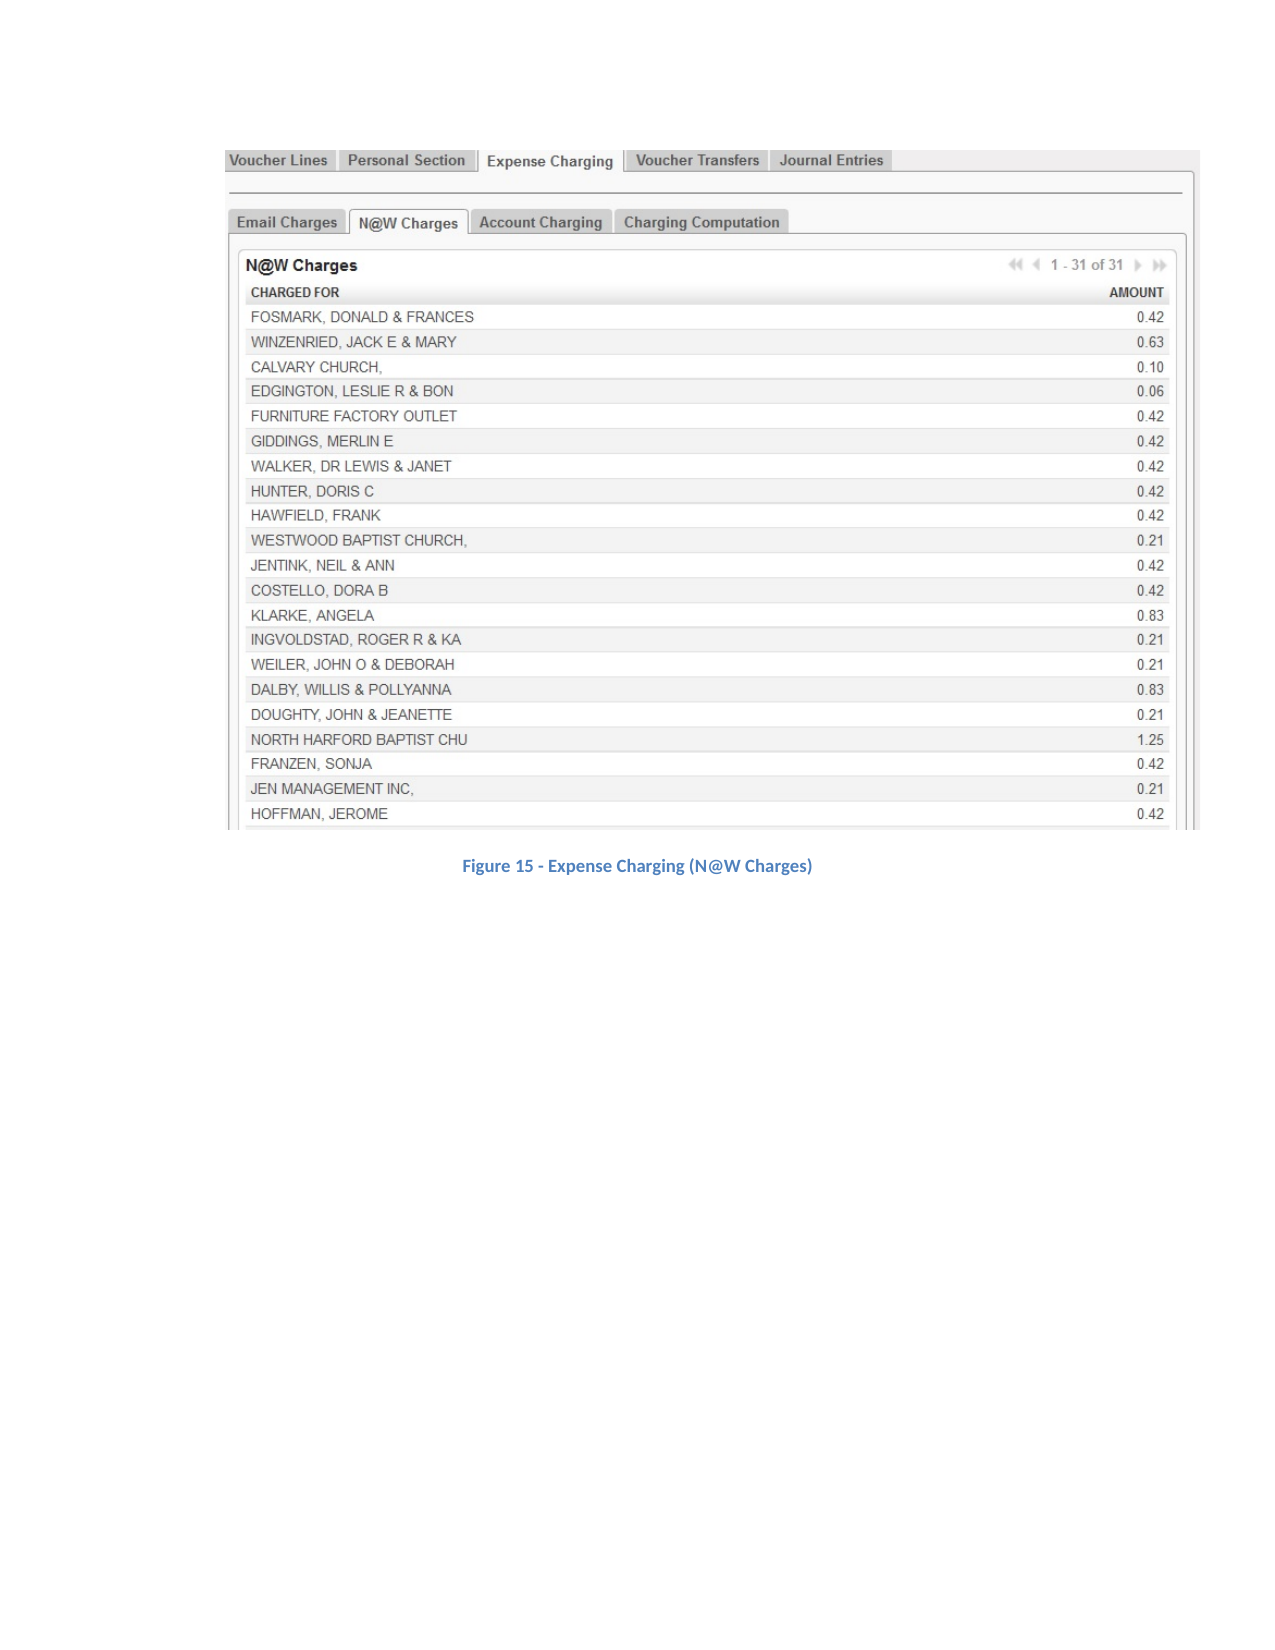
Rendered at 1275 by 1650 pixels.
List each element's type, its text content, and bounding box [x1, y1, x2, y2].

picture [225, 150, 1200, 830]
